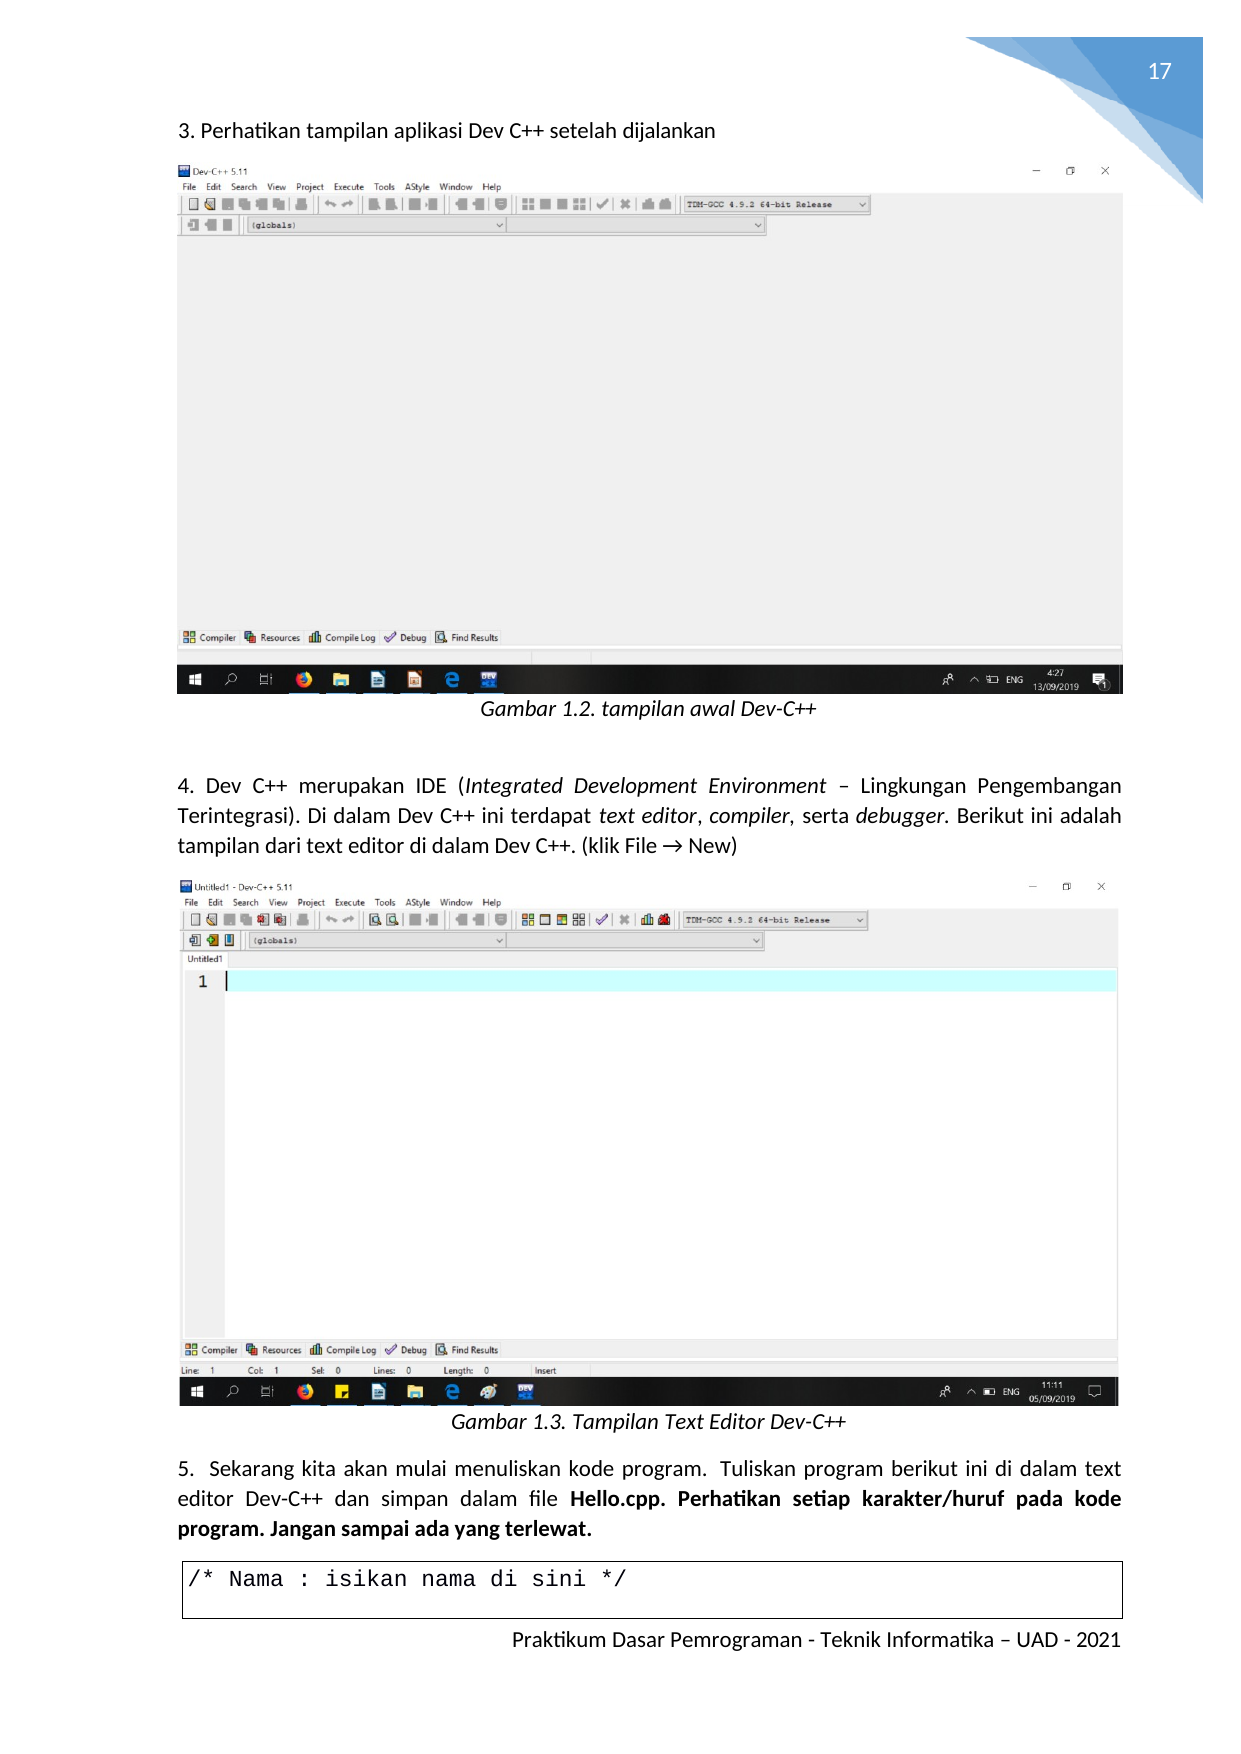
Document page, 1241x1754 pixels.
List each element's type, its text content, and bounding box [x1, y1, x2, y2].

list Sekarang kita akan mulai menuliskan kode program. Tuliskan program berikut ini di dalam text editor Dev-C++ dan simpan dalam file Hello.cpp. Perhatikan setiap karakter/huruf pada kode program. Jangan sampai ada yang terlewat. [177, 1454, 1122, 1542]
text Gambar 1.2. tampilan awal Dev-C++ [179, 694, 1121, 722]
list Dev C++ merupakan IDE (Integrated Development Environment – Lingkungan Pengembangan Terintegrasi). Di dalam Dev C++ ini terdapat text editor, compiler, serta debugger. Berikut ini adalah tampilan dari text editor di dalam Dev C++. (klik File → New) [177, 771, 1122, 859]
picture [179, 880, 1119, 1406]
picture [177, 37, 1204, 694]
